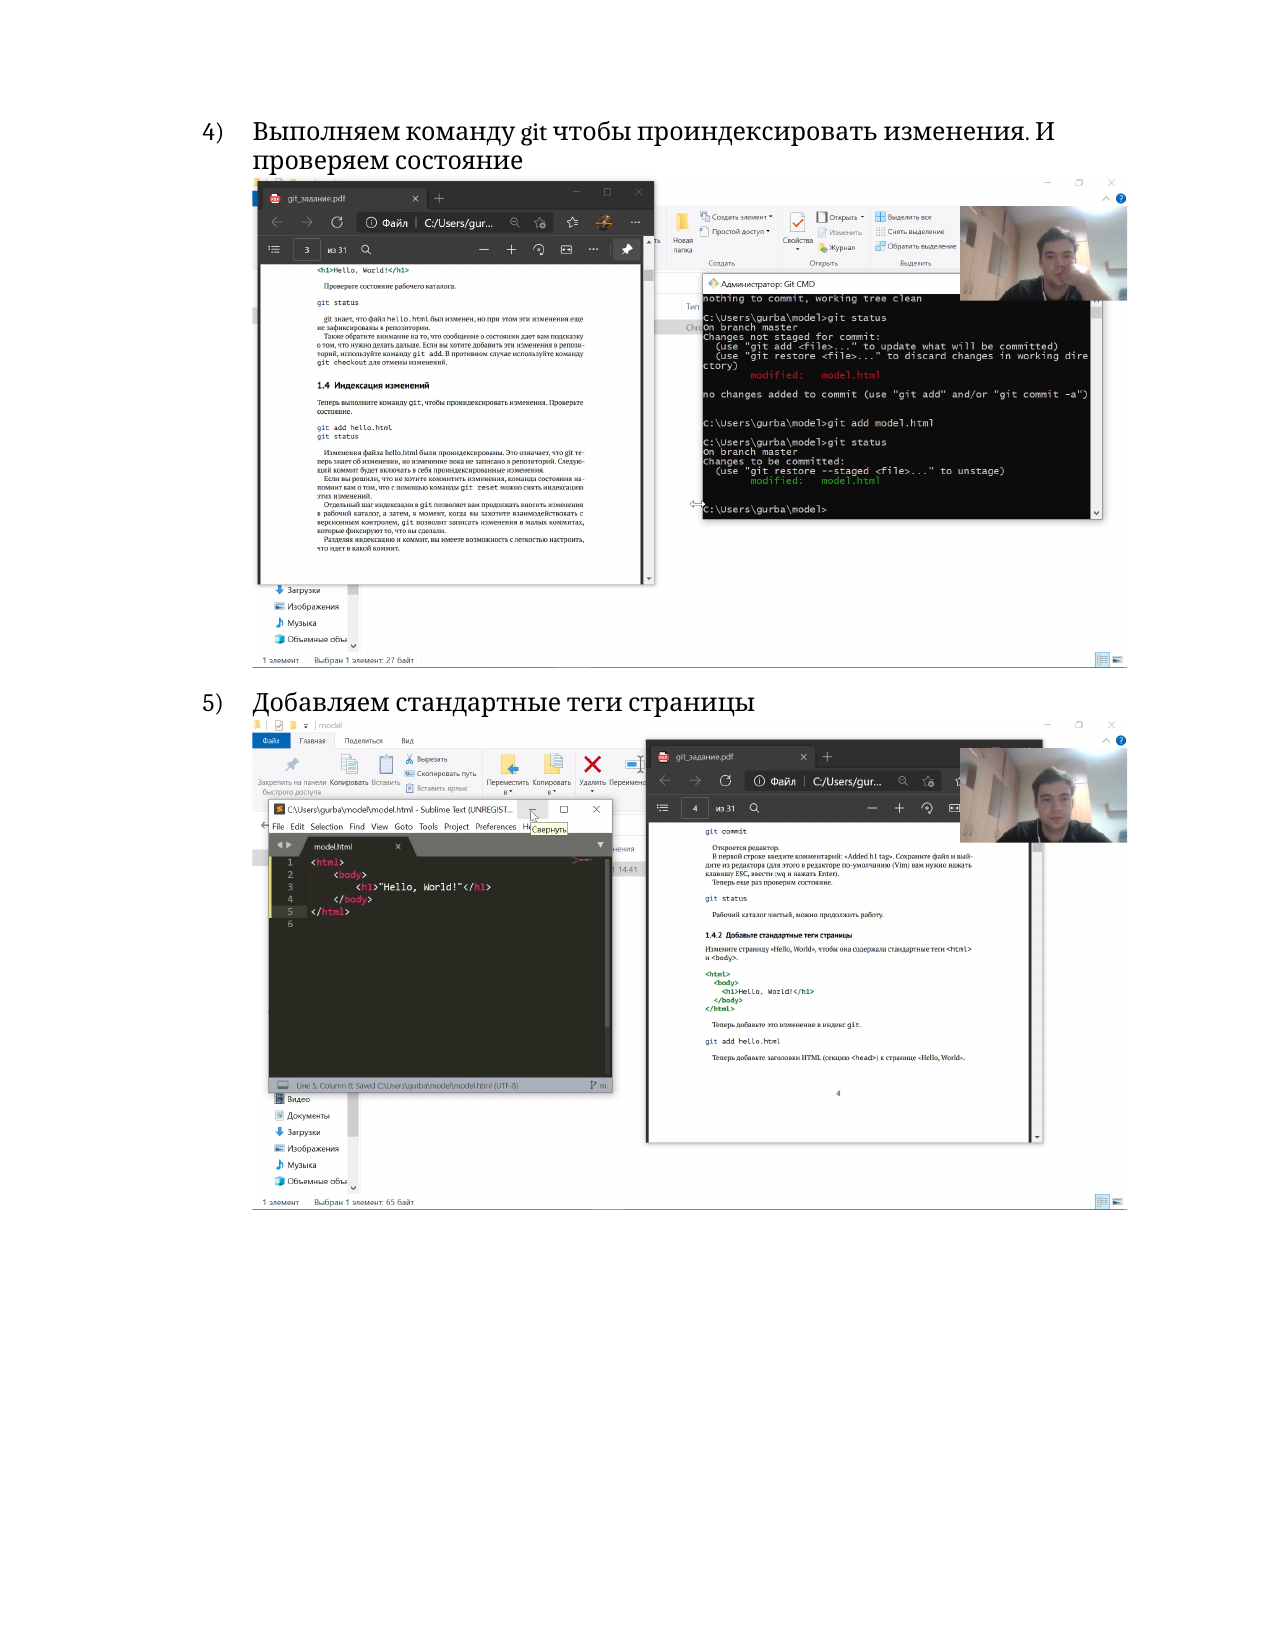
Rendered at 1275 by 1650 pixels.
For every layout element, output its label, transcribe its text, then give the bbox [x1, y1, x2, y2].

picture [252, 717, 1128, 1210]
picture [252, 175, 1128, 668]
